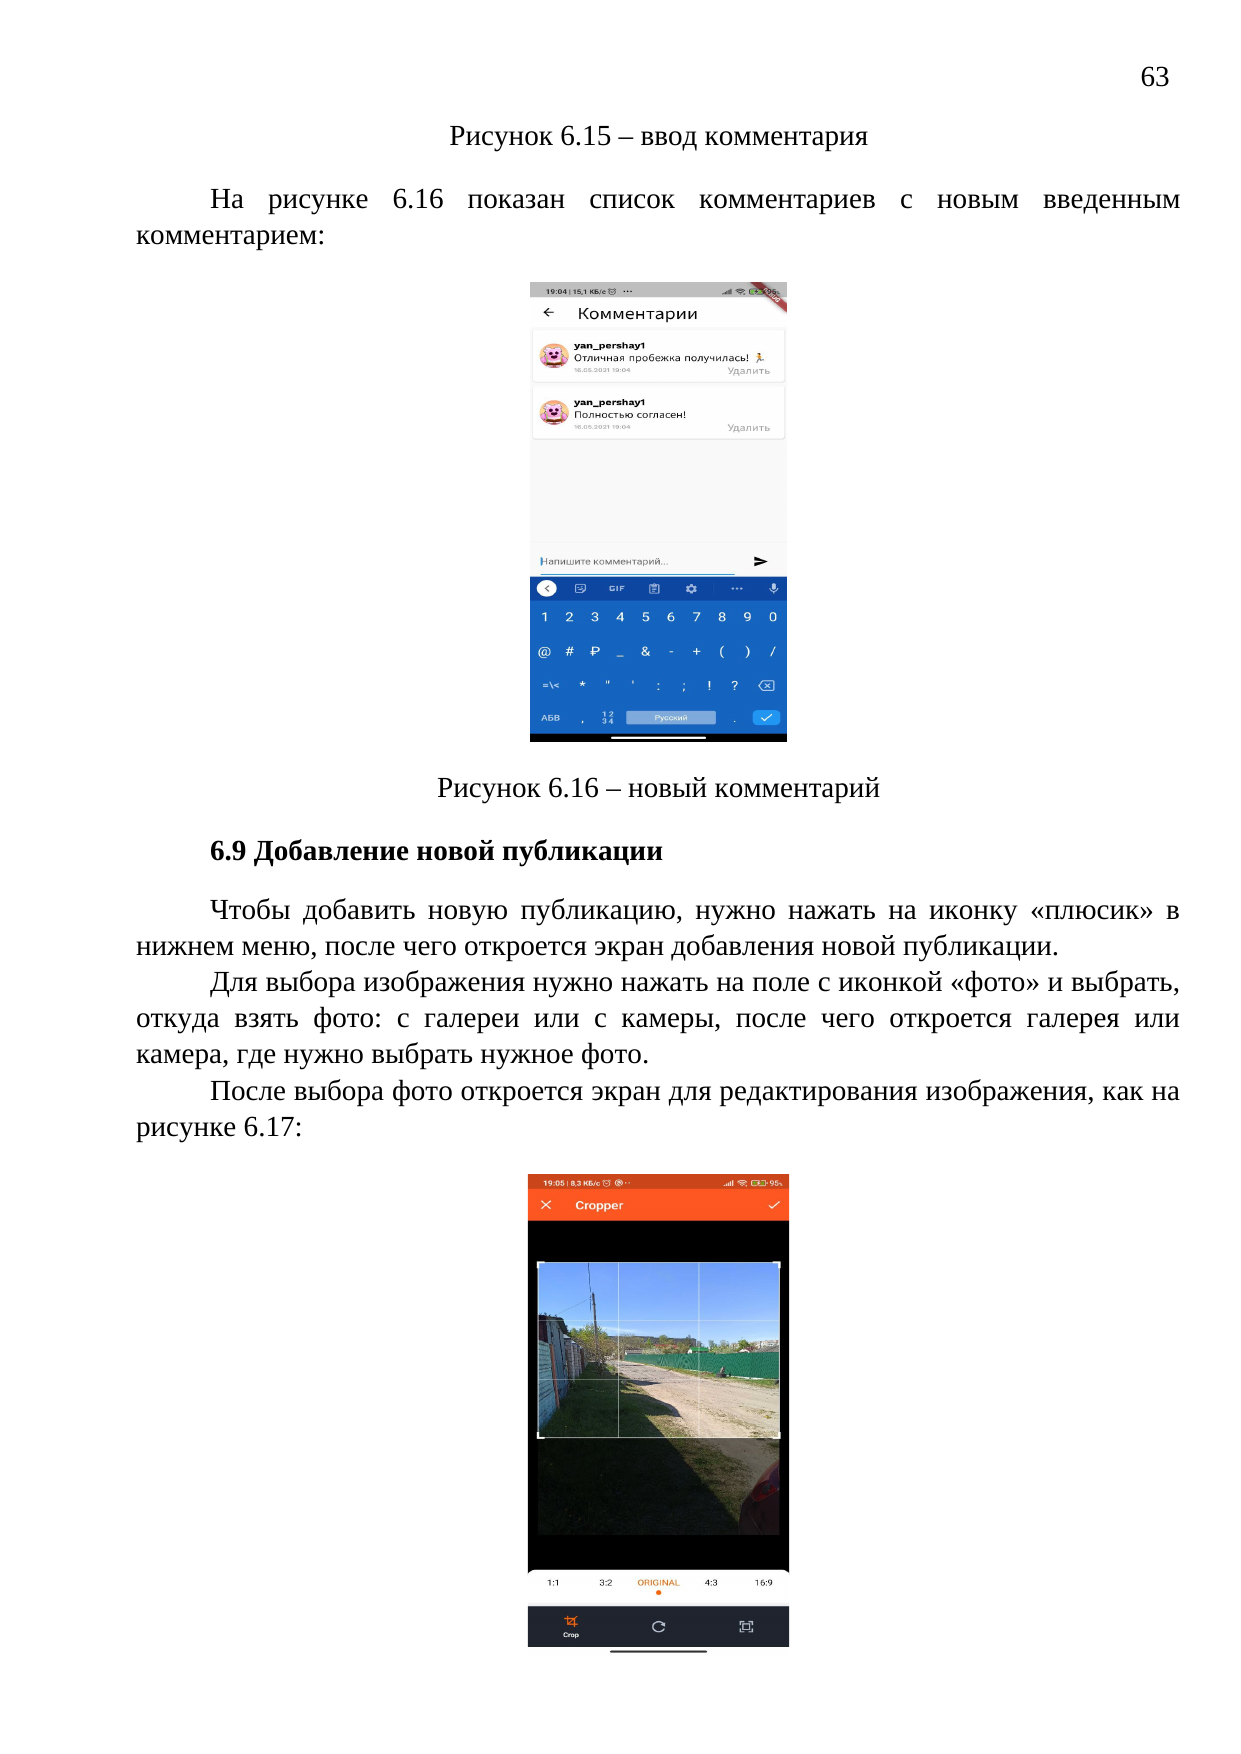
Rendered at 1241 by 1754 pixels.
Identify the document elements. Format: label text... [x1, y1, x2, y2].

text После выбора фото откроется экран для редактирования изображения, как на рисунке 6.17: [136, 1073, 1181, 1142]
text Для выбора изображения нужно нажать на поле с иконкой «фото» и выбрать, откуда взять фото: с галереи или с камеры, после чего откроется галерея или камера, где нужно выбрать нужное фото. [136, 964, 1181, 1070]
picture [527, 1174, 790, 1656]
text 6.9 Добавление новой публикации [136, 833, 1181, 867]
text На рисунке 6.16 показан список комментариев с новым введенным комментарием: [136, 181, 1181, 251]
text Рисунок 6.16 – новый комментарий [136, 771, 1181, 804]
text Рисунок 6.15 – ввод комментария [136, 118, 1181, 152]
picture [530, 282, 787, 742]
text Чтобы добавить новую публикацию, нужно нажать на иконку «плюсик» в нижнем меню, после чего откроется экран добавления новой публикации. [136, 892, 1181, 962]
